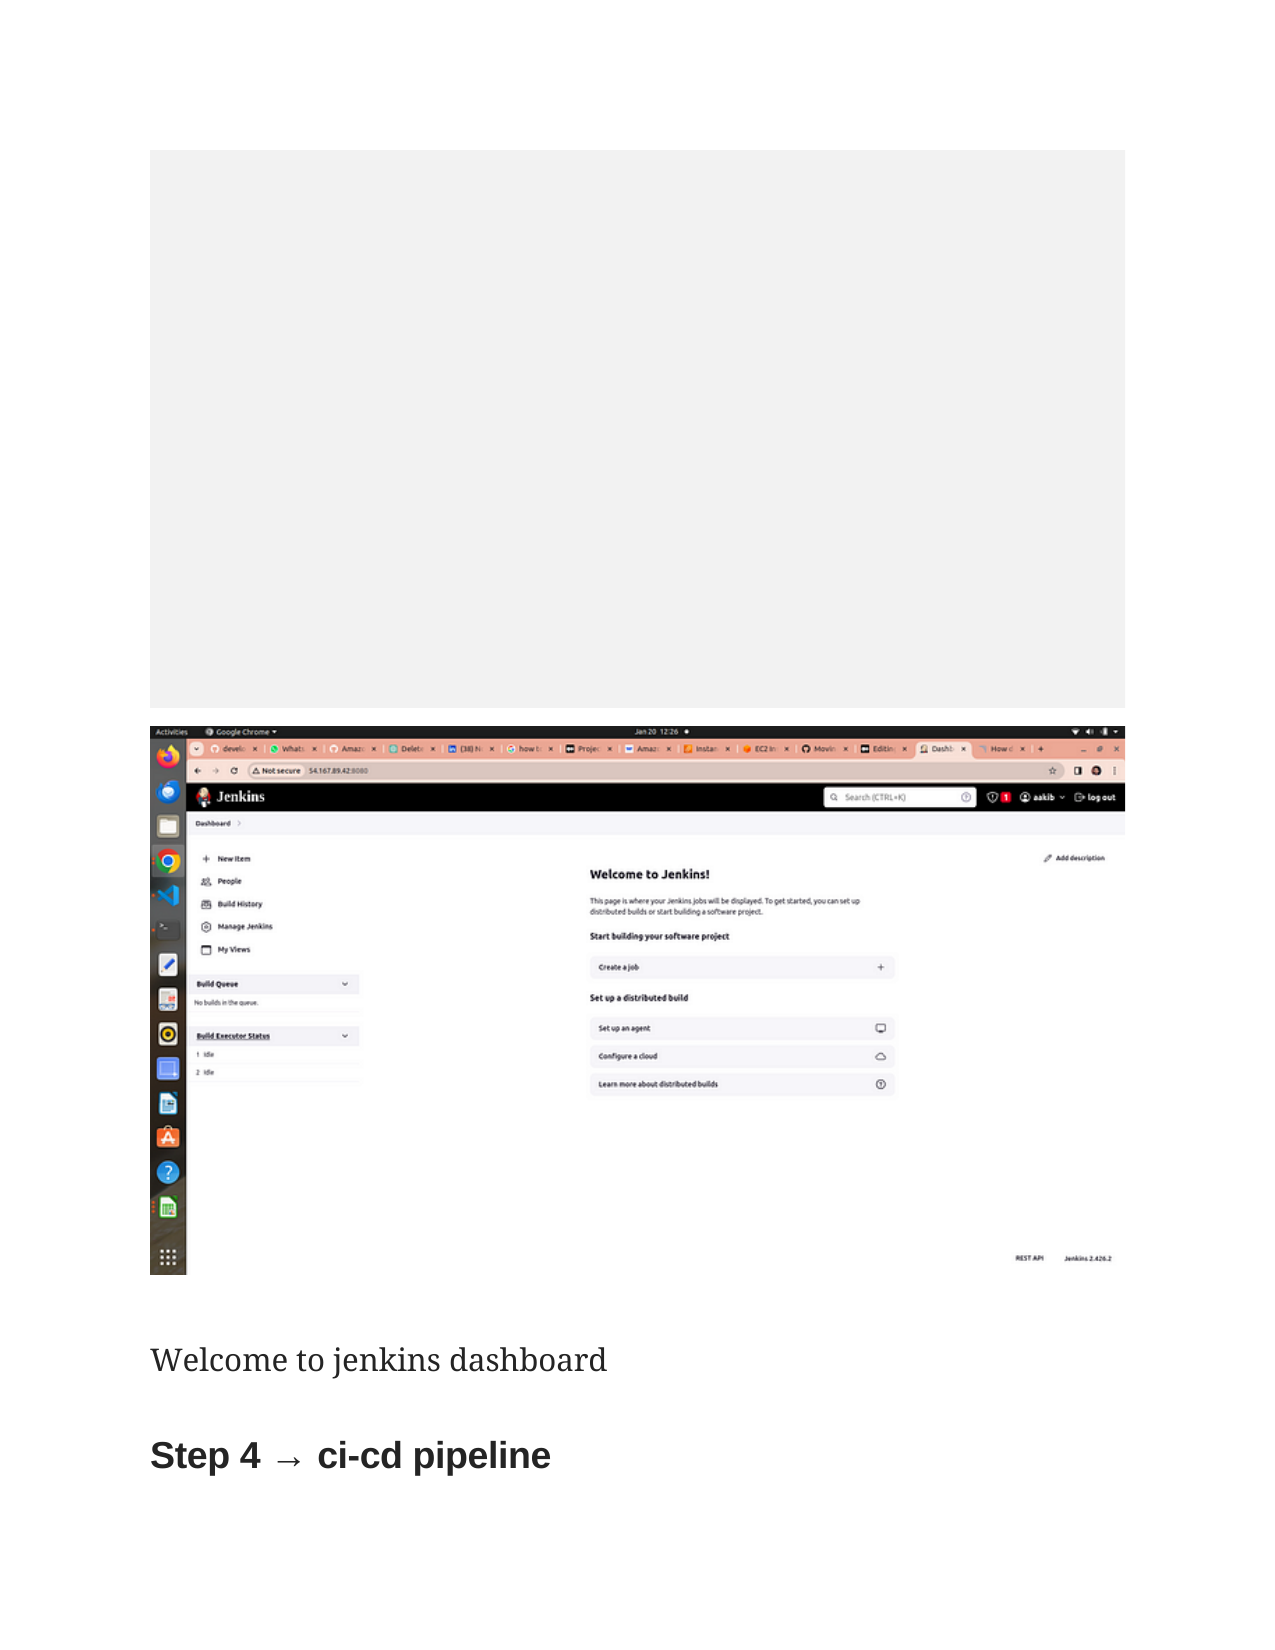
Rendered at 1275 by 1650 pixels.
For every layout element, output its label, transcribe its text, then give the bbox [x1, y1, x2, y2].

text Welcome to jenkins dashboard [150, 1331, 1125, 1381]
picture [150, 726, 1125, 1275]
subtitle Step 4 → ci-cd pipeline [150, 1429, 1125, 1476]
picture [150, 150, 1125, 708]
